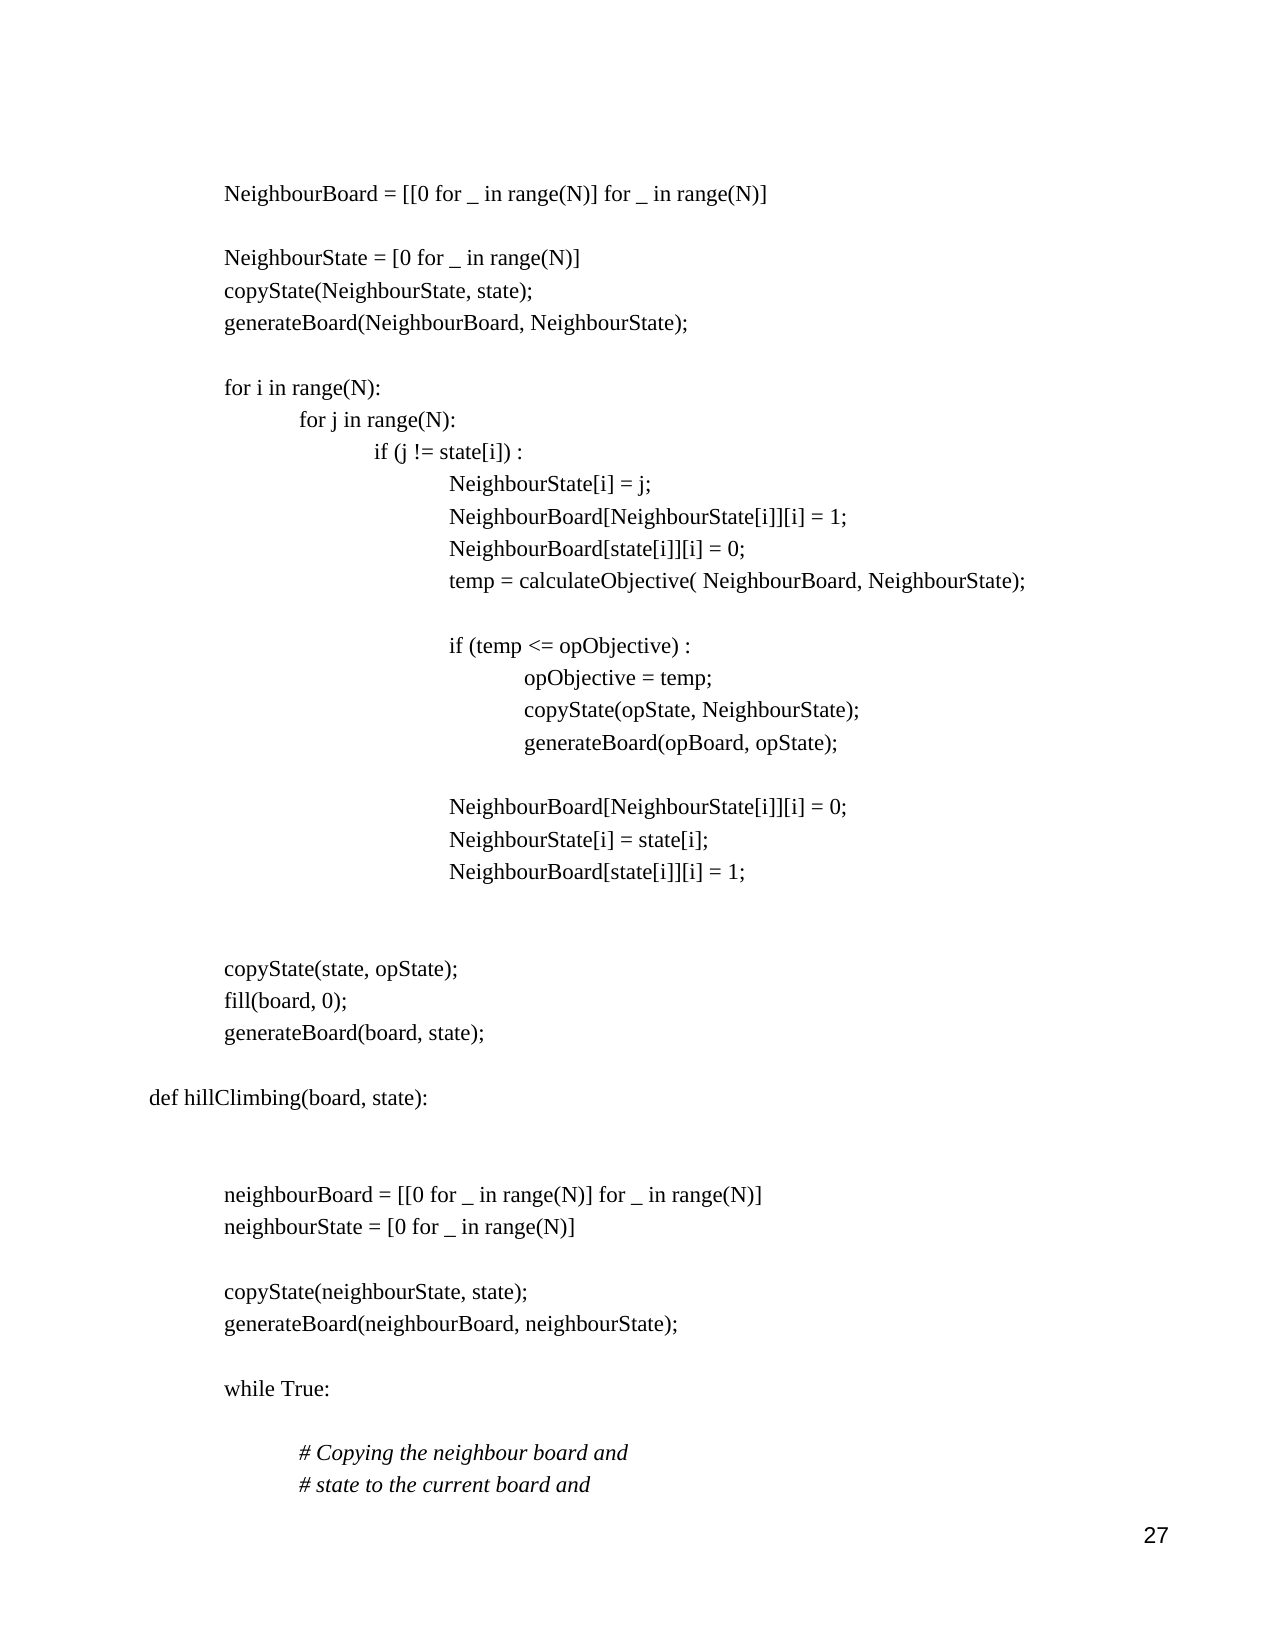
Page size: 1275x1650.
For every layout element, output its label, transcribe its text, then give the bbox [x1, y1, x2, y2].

text if (temp <= opObjective) : [149, 632, 1169, 658]
text NeighbourBoard[state[i]][i] = 0; [149, 535, 1169, 561]
text fill(board, 0); [149, 987, 1169, 1013]
text neighbourBoard = [[0 for _ in range(N)] for _ in range(N)] [149, 1181, 1169, 1207]
text generateBoard(board, state); [149, 1019, 1169, 1046]
text # Copying the neighbour board and [149, 1439, 1169, 1466]
text for j in range(N): [149, 406, 1169, 432]
text def hillClimbing(board, state): [149, 1084, 1169, 1110]
text for i in range(N): [149, 373, 1169, 400]
text NeighbourState[i] = j; [149, 470, 1169, 497]
text generateBoard(opBoard, opState); [149, 729, 1169, 755]
text NeighbourState = [0 for _ in range(N)] [149, 244, 1169, 271]
text copyState(state, opState); [149, 955, 1169, 981]
text NeighbourBoard[NeighbourState[i]][i] = 1; [149, 503, 1169, 529]
text temp = calculateObjective( NeighbourBoard, NeighbourState); [149, 567, 1169, 594]
text copyState(NeighbourState, state); [149, 277, 1169, 303]
text generateBoard(neighbourBoard, neighbourState); [149, 1310, 1169, 1336]
text while True: [149, 1374, 1169, 1401]
text NeighbourBoard = [[0 for _ in range(N)] for _ in range(N)] [149, 180, 1169, 206]
text NeighbourState[i] = state[i]; [149, 826, 1169, 852]
text neighbourState = [0 for _ in range(N)] [149, 1213, 1169, 1239]
text copyState(neighbourState, state); [149, 1278, 1169, 1304]
text copyState(opState, NeighbourState); [149, 696, 1169, 723]
text opObjective = temp; [149, 664, 1169, 691]
text # state to the current board and [149, 1471, 1169, 1498]
text NeighbourBoard[state[i]][i] = 1; [149, 858, 1169, 884]
text generateBoard(NeighbourBoard, NeighbourState); [149, 309, 1169, 335]
text if (j != state[i]) : [149, 438, 1169, 464]
text NeighbourBoard[NeighbourState[i]][i] = 0; [149, 793, 1169, 820]
